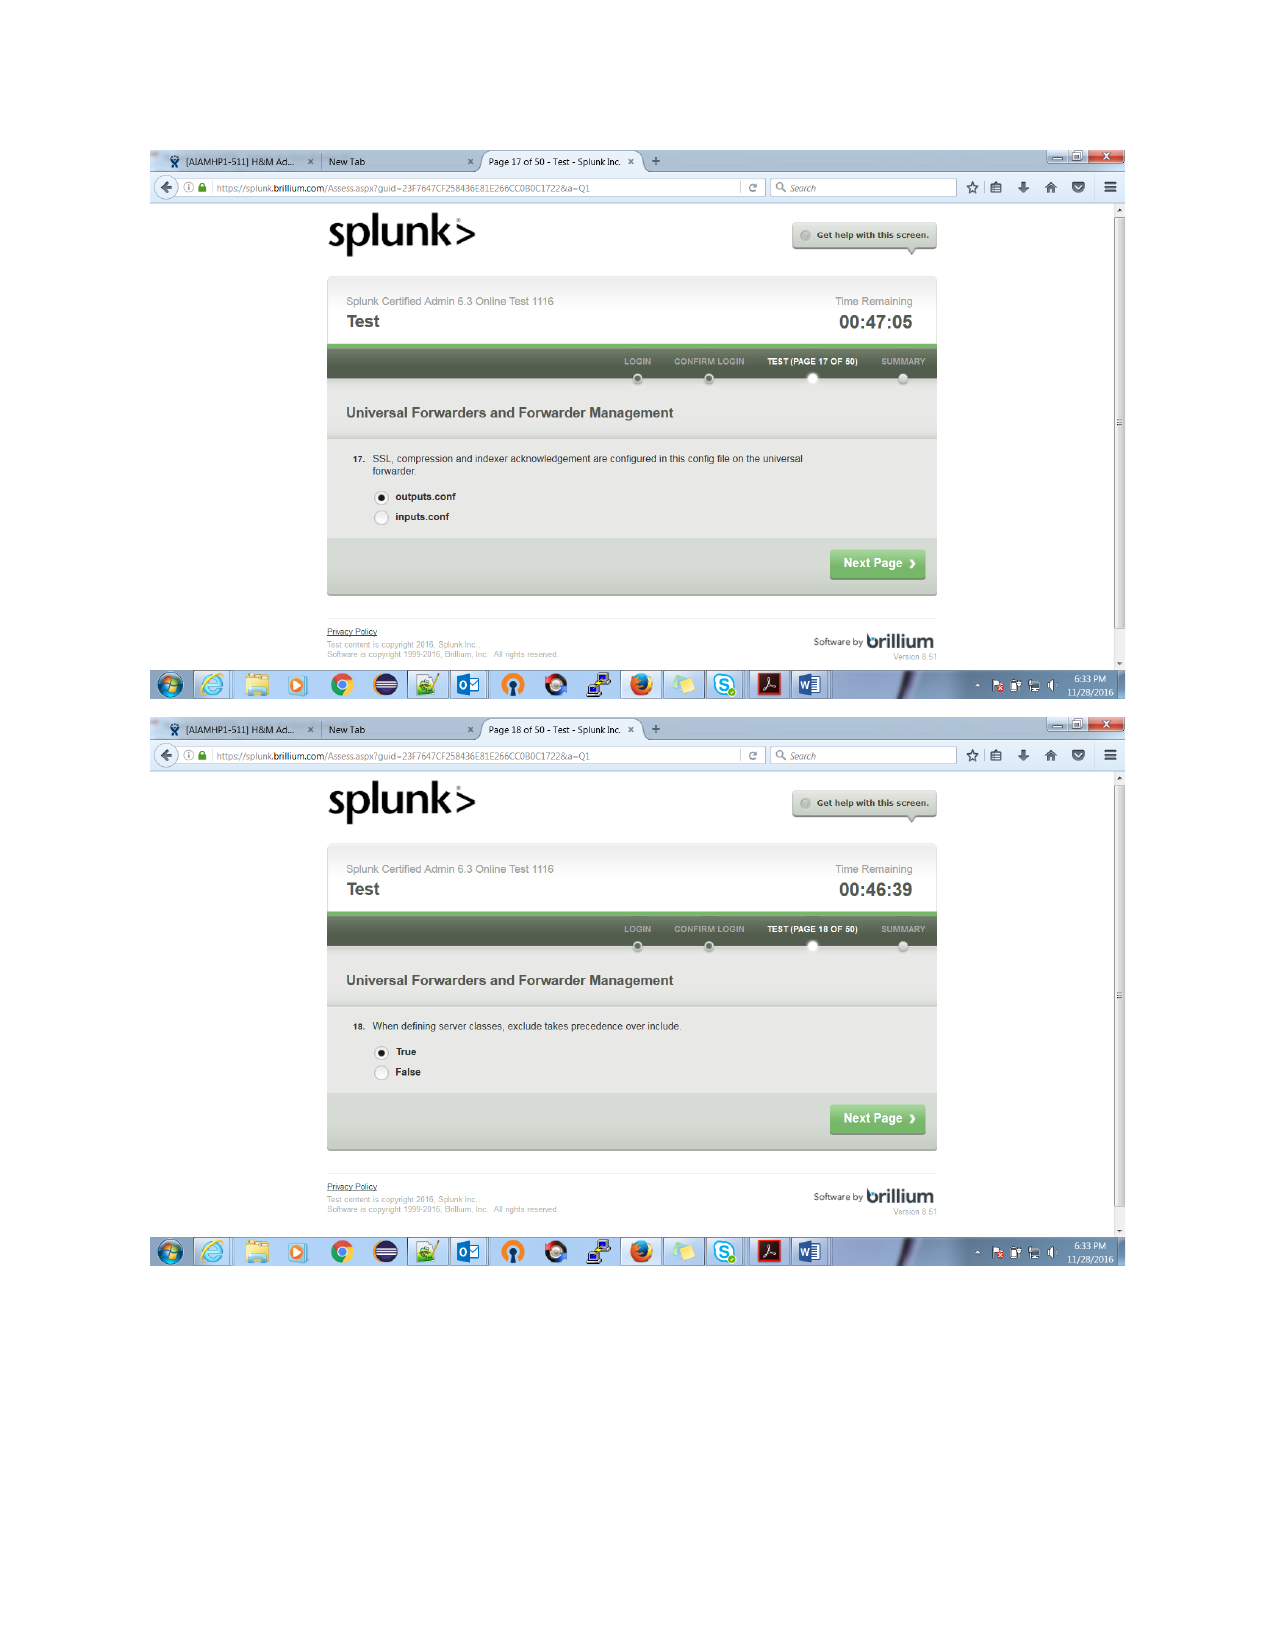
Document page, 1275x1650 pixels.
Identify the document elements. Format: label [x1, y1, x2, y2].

picture [150, 717, 1125, 1266]
picture [150, 150, 1125, 699]
